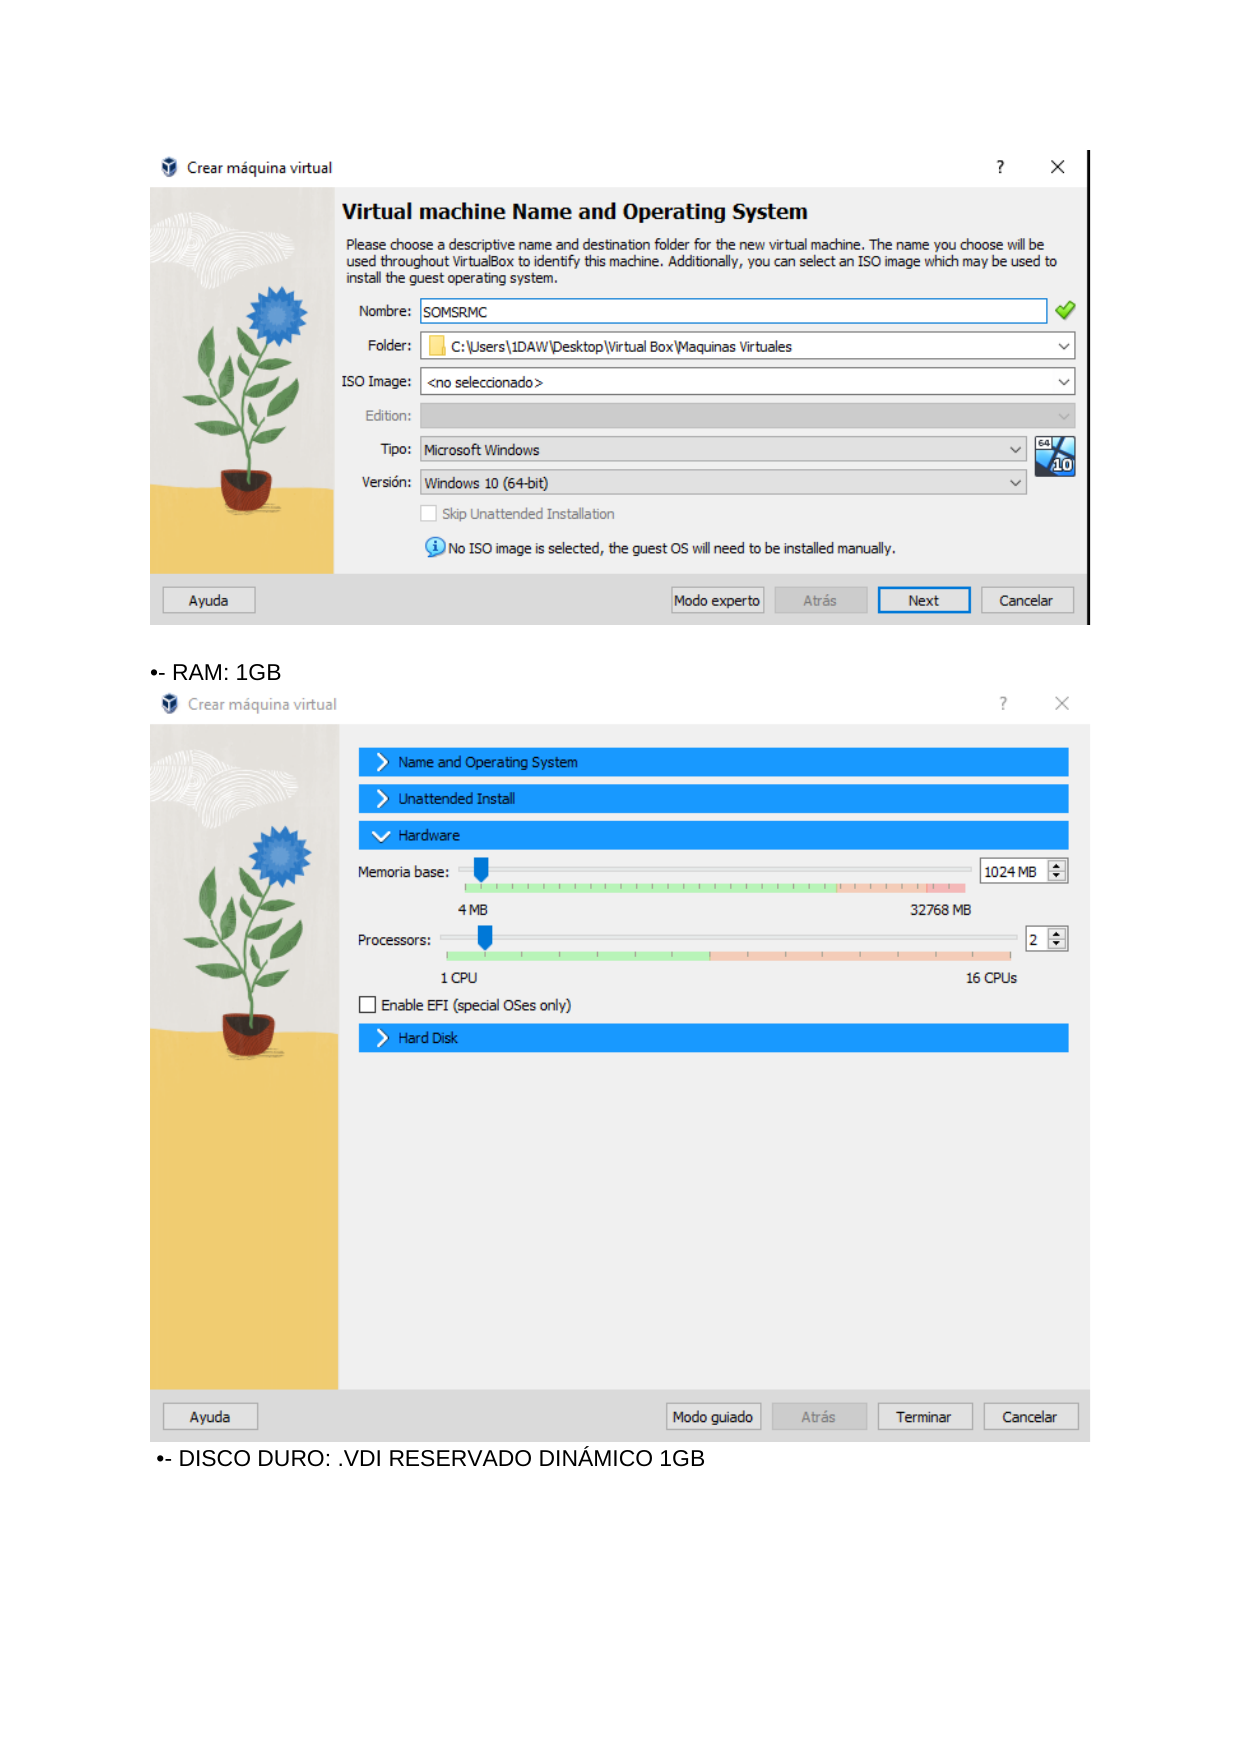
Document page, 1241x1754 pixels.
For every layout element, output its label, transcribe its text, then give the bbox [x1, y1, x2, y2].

picture [150, 150, 1091, 625]
text •- DISCO DURO: .VDI RESERVADO DINÁMICO 1GB [150, 1445, 1090, 1472]
picture [150, 689, 1091, 1442]
text •- RAM: 1GB [150, 659, 1090, 689]
